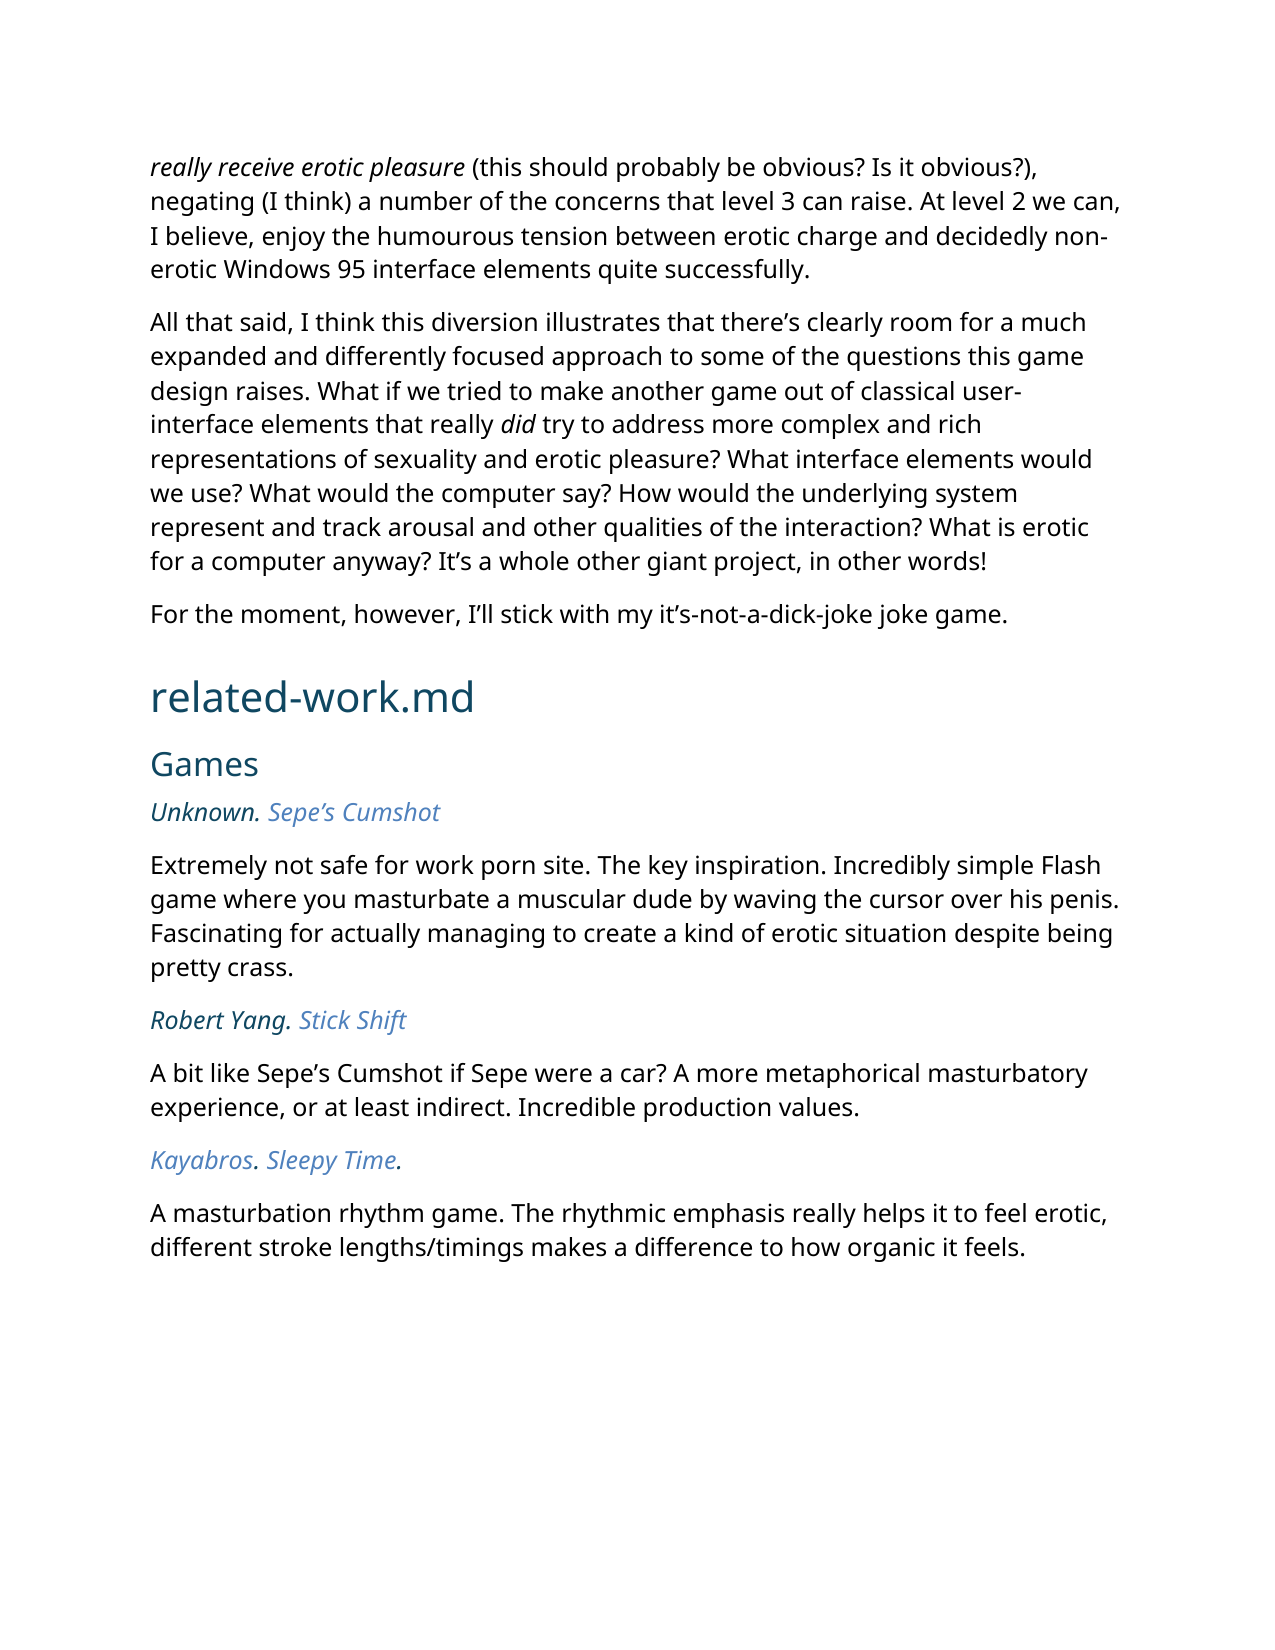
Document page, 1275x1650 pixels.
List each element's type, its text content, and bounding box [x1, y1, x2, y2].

text A masturbation rhythm game. The rhythmic emphasis really helps it to feel erotic, different stroke lengths/timings makes a difference to how organic it feels. [150, 1195, 1125, 1263]
text For the moment, however, I’ll stick with my it’s-not-a-dick-joke joke game. [150, 596, 1125, 630]
subtitle related-work.md [150, 668, 1125, 724]
text A bit like Sepe’s Cumshot if Sepe were a car? A more metaphorical masturbatory experience, or at least indirect. Incredible production values. [150, 1056, 1125, 1124]
subtitle Robert Yang. Stick Shift [150, 1003, 1125, 1037]
text All that said, I think this diversion illustrates that there’s clearly room for a much expanded and differently focused approach to some of the questions this game design raises. What if we tried to make another game out of classical user-interface elements that really did try to address more complex and rich representations of sexuality and erotic pleasure? What interface elements would we use? What would the computer say? How would the underlying system represent and track arousal and other qualities of the interaction? What is erotic for a computer anyway? It’s a whole other giant project, in other words! [150, 305, 1125, 577]
subtitle Kayabros. Sleepy Time. [150, 1142, 1125, 1177]
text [150, 150, 1125, 286]
subtitle Games [150, 741, 1125, 787]
text Extremely not safe for work porn site. The key inspiration. Incredibly simple Flash game where you masturbate a muscular dude by waving the cursor over his penis. Fascinating for actually managing to create a kind of erotic situation despite being pretty crass. [150, 848, 1125, 984]
subtitle Unknown. Sepe’s Cumshot [150, 795, 1125, 829]
